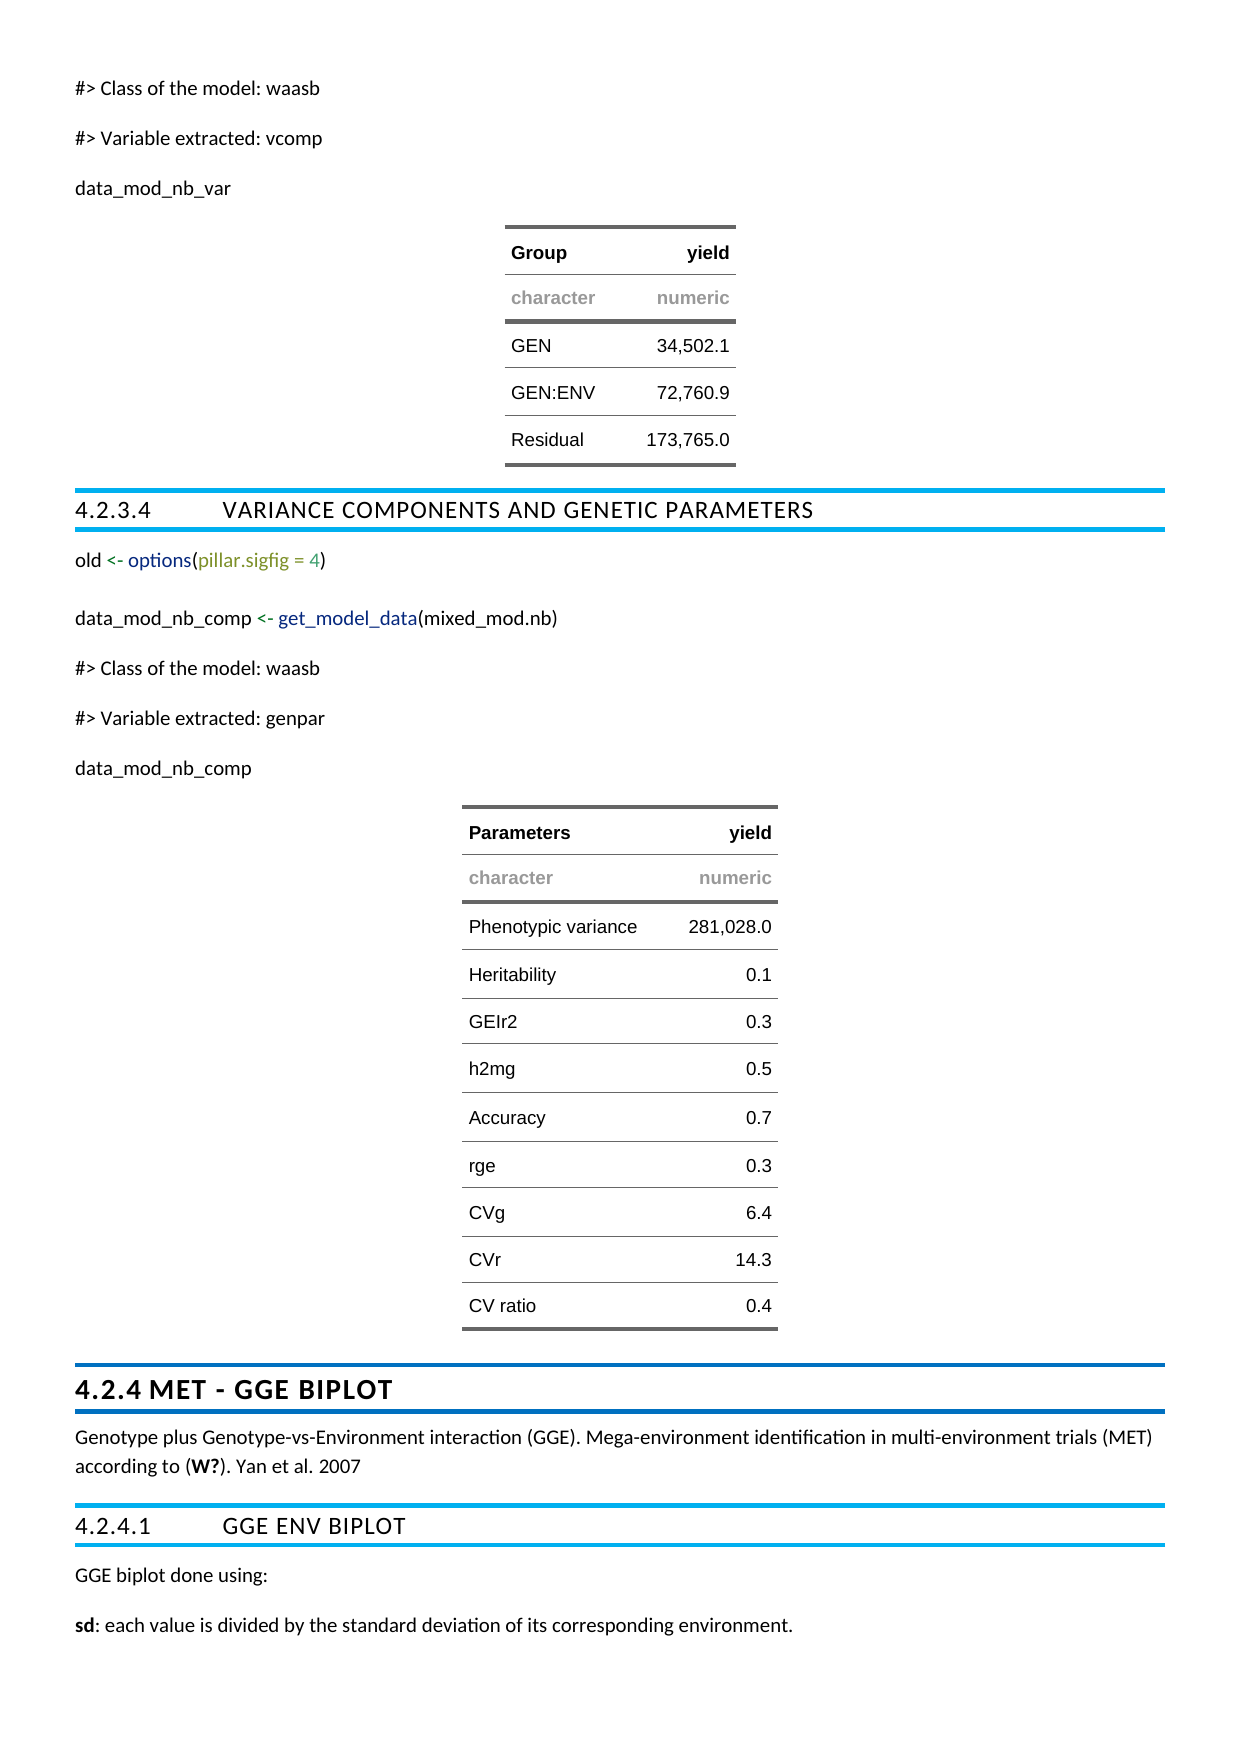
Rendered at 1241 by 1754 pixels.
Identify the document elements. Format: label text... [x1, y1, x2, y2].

table_cell 0.4 [663, 1283, 778, 1327]
text old <- options(pillar.sigfig = 4) data_mod_nb_comp <- get_model_data(mixed_mod.nb) [75, 547, 1165, 631]
table_header yield [663, 809, 778, 854]
text #> Class of the model: waasb [75, 75, 1165, 100]
table_cell GEN:ENV [505, 368, 621, 415]
table_cell 14.3 [663, 1237, 778, 1282]
table_cell Accuracy [462, 1093, 663, 1141]
table_cell Heritability [462, 950, 663, 998]
table_cell 34,502.1 [621, 324, 736, 367]
table_cell GEIr2 [462, 999, 663, 1043]
table_cell numeric [663, 855, 778, 899]
subtitle 4.2.4.1 GGE ENV biplot [75, 1508, 1165, 1543]
table_cell GEN [505, 324, 621, 367]
text #> Class of the model: waasb [75, 655, 1165, 681]
table_cell numeric [621, 275, 736, 319]
table_cell 281,028.0 [663, 904, 778, 948]
table_cell Residual [505, 416, 621, 463]
table_cell 173,765.0 [621, 416, 736, 463]
table_header Parameters [462, 809, 663, 854]
table_cell 72,760.9 [621, 368, 736, 415]
text #> Variable extracted: genpar [75, 705, 1165, 731]
table_cell character [505, 275, 621, 319]
table_cell CVg [462, 1188, 663, 1236]
table_cell 6.4 [663, 1188, 778, 1236]
table_cell CV ratio [462, 1283, 663, 1327]
table_cell 0.7 [663, 1093, 778, 1141]
table_cell 0.1 [663, 950, 778, 998]
table_cell 0.3 [663, 1142, 778, 1187]
subtitle 4.2.3.4 Variance components and genetic parameters [75, 493, 1165, 527]
table_header yield [621, 229, 736, 274]
text data_mod_nb_comp [75, 755, 1165, 781]
table_cell 0.3 [663, 999, 778, 1043]
table_cell character [462, 855, 663, 899]
table_cell CVr [462, 1237, 663, 1282]
table_cell Phenotypic variance [462, 904, 663, 948]
table_cell 0.5 [663, 1044, 778, 1092]
table_header Group [505, 229, 621, 274]
table_cell rge [462, 1142, 663, 1187]
text data_mod_nb_var [75, 175, 1165, 200]
table_cell h2mg [462, 1044, 663, 1092]
subtitle 4.2.4 MET - GGE biplot [75, 1367, 1165, 1409]
text #> Variable extracted: vcomp [75, 125, 1165, 150]
